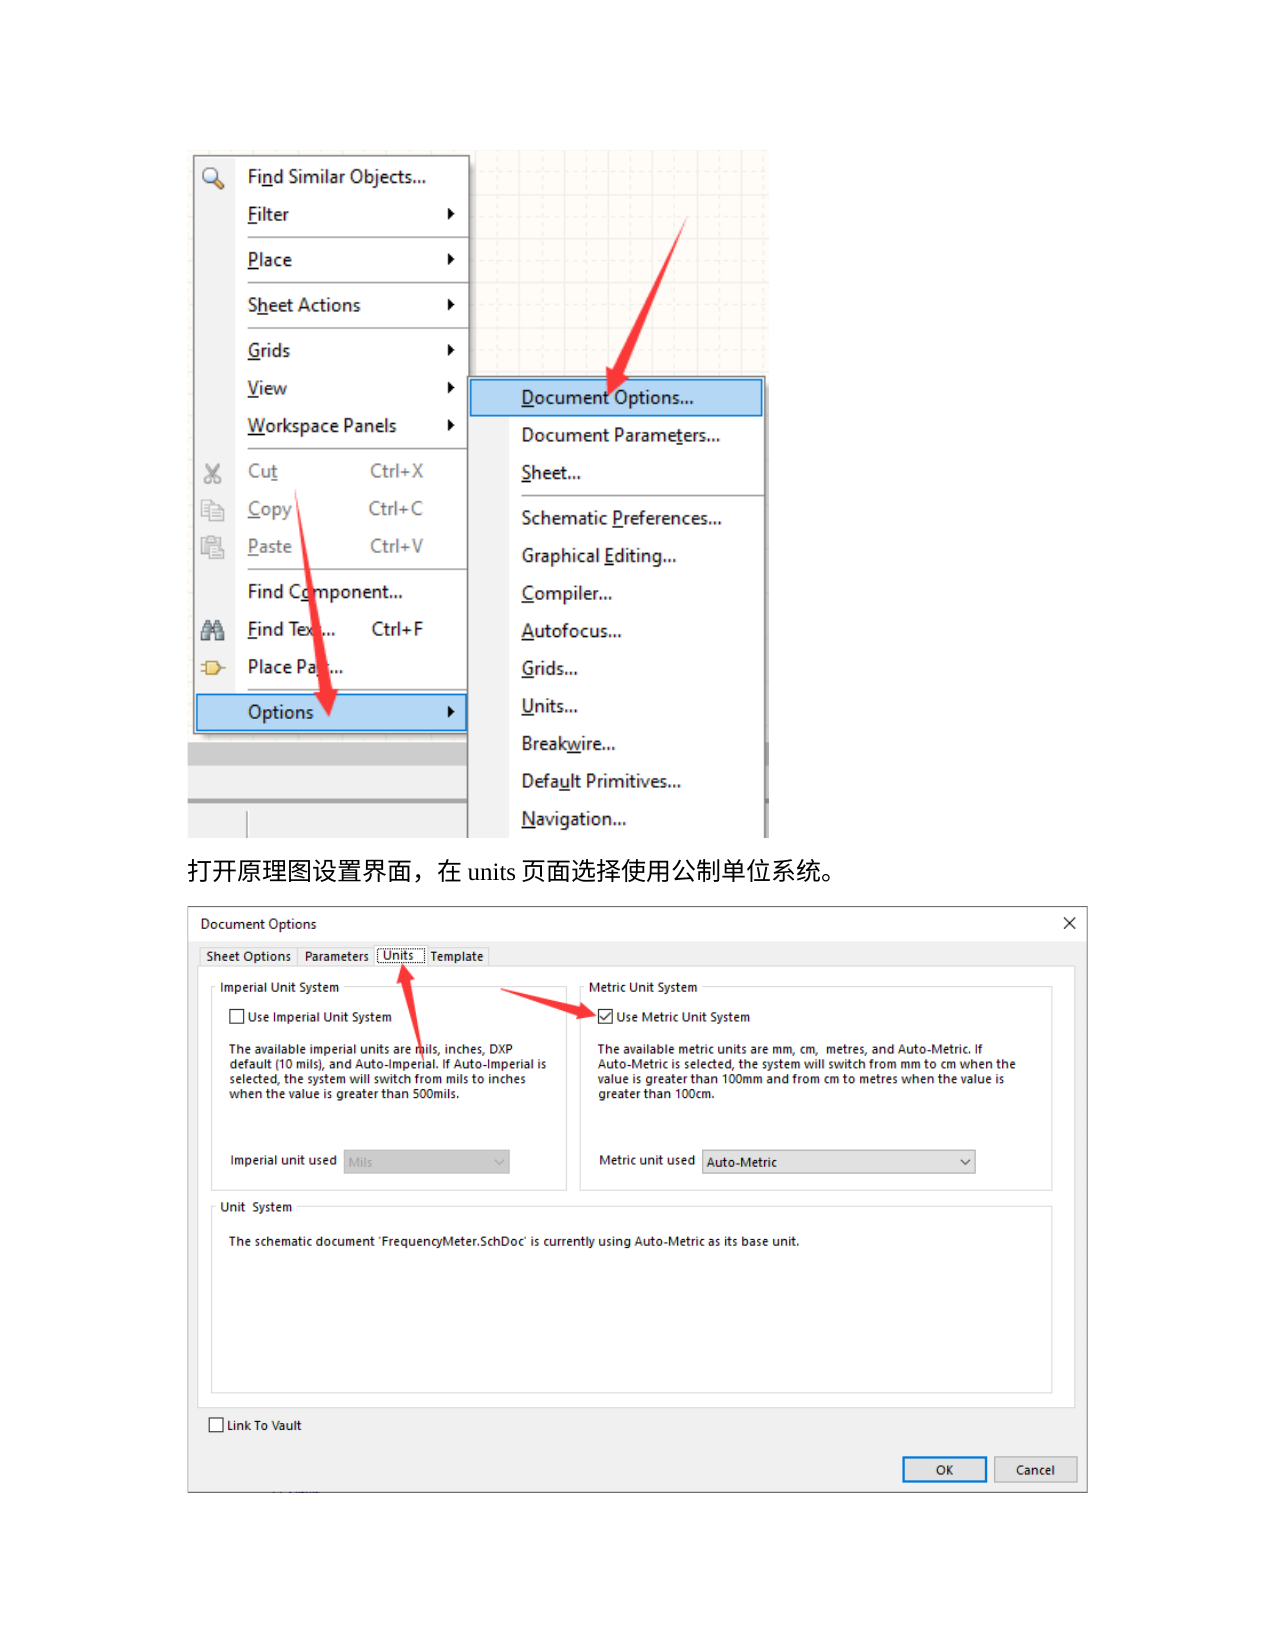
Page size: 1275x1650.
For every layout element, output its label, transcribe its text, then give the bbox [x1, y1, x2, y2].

picture [187, 150, 769, 838]
picture [187, 906, 1088, 1493]
text 打开原理图设置界面，在units页面选择使用公制单位系统。 [187, 852, 1087, 888]
